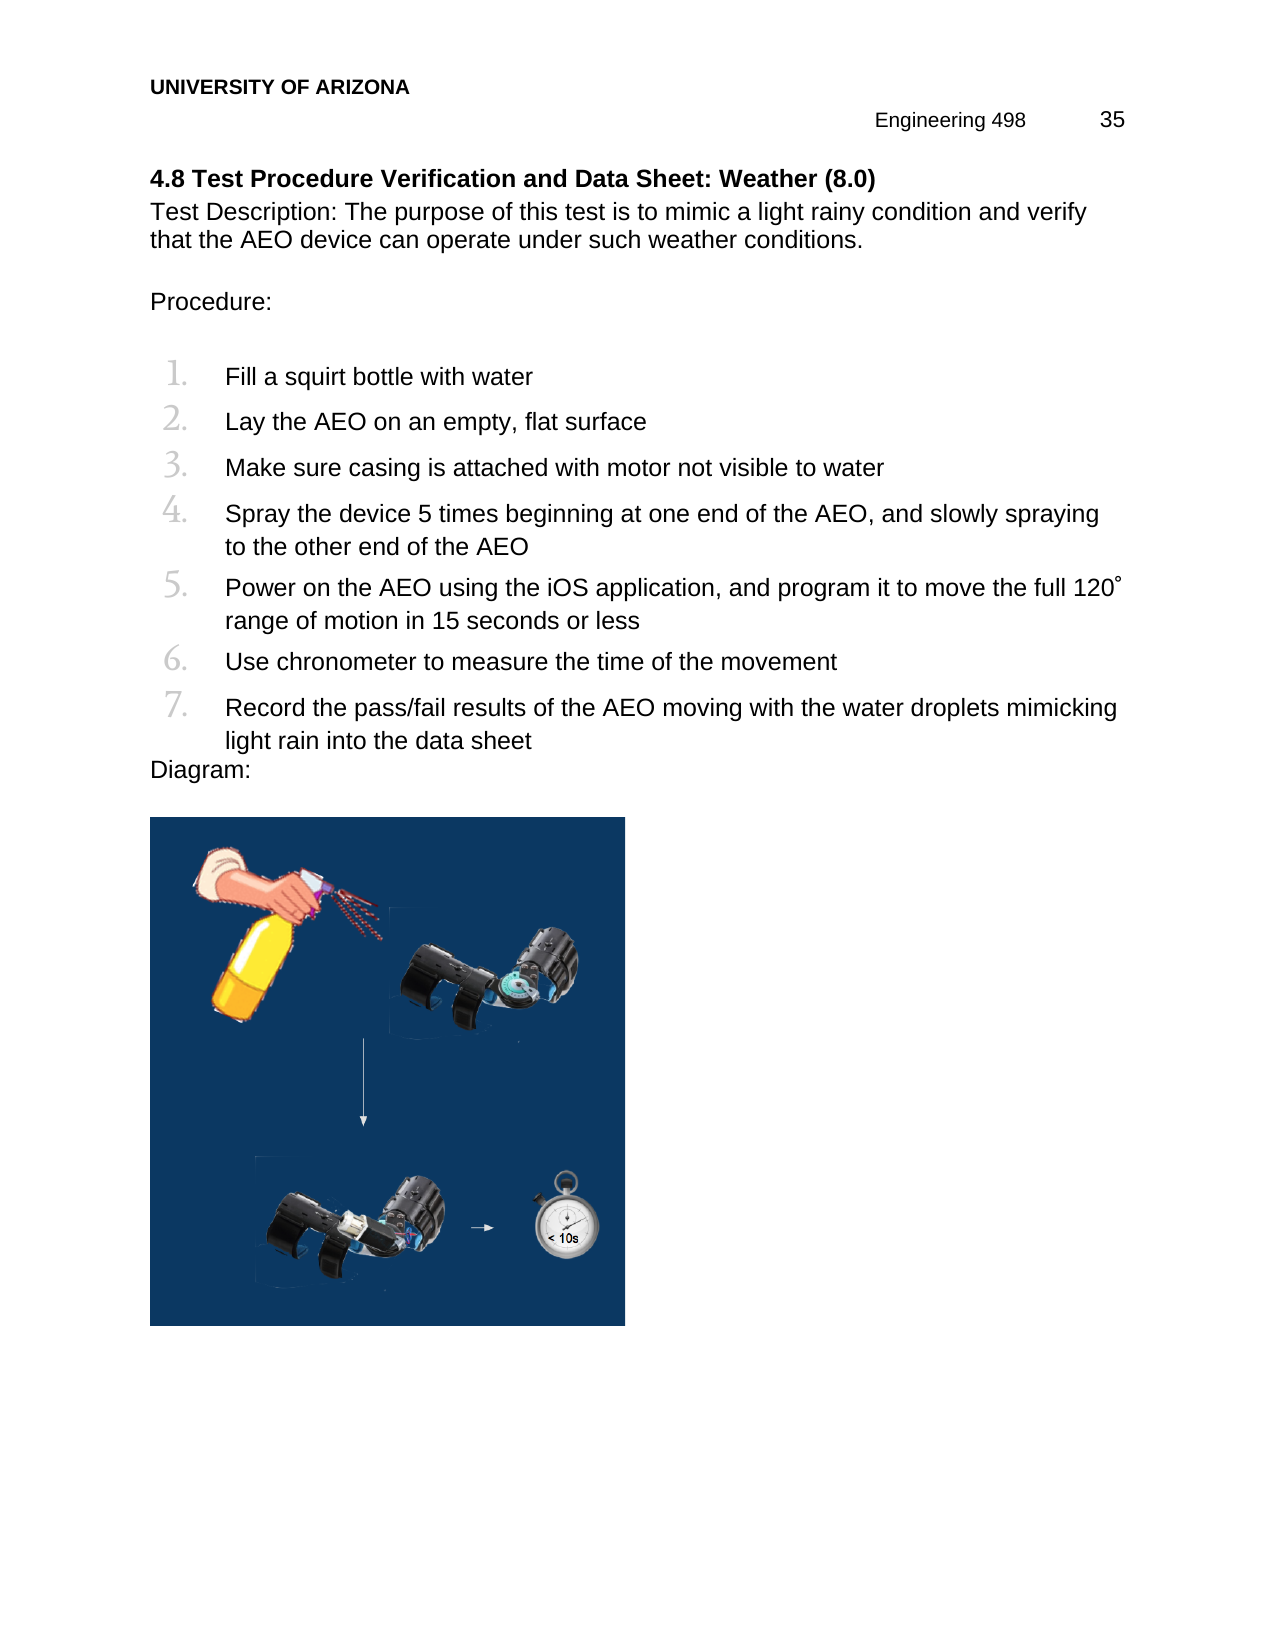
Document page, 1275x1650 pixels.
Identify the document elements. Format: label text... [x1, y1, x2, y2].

list Use chronometer to measure the time of the movement [187, 635, 1125, 681]
list Power on the AEO using the iOS application, and program it to move the full 120˚ range of motion in 15 seconds or less [187, 561, 1125, 635]
list Record the pass/fail results of the AEO moving with the water droplets mimicking light rain into the data sheet [187, 681, 1125, 755]
text Procedure: [150, 287, 1125, 316]
text Diagram: [150, 755, 1125, 784]
list Make sure casing is attached with motor not visible to water [187, 441, 1125, 486]
list Spray the device 5 times beginning at one end of the AEO, and slowly spraying to the other end of the AEO [187, 486, 1125, 561]
list Lay the AEO on an empty, flat surface [187, 395, 1125, 441]
text Test Description: The purpose of this test is to mimic a light rainy condition and verify that the AEO device can operate under such weather conditions. [150, 197, 1125, 254]
text 4.8 Test Procedure Verification and Data Sheet: Weather (8.0) [150, 163, 1125, 192]
list Fill a squirt bottle with water [187, 349, 1125, 395]
picture [150, 817, 625, 1326]
